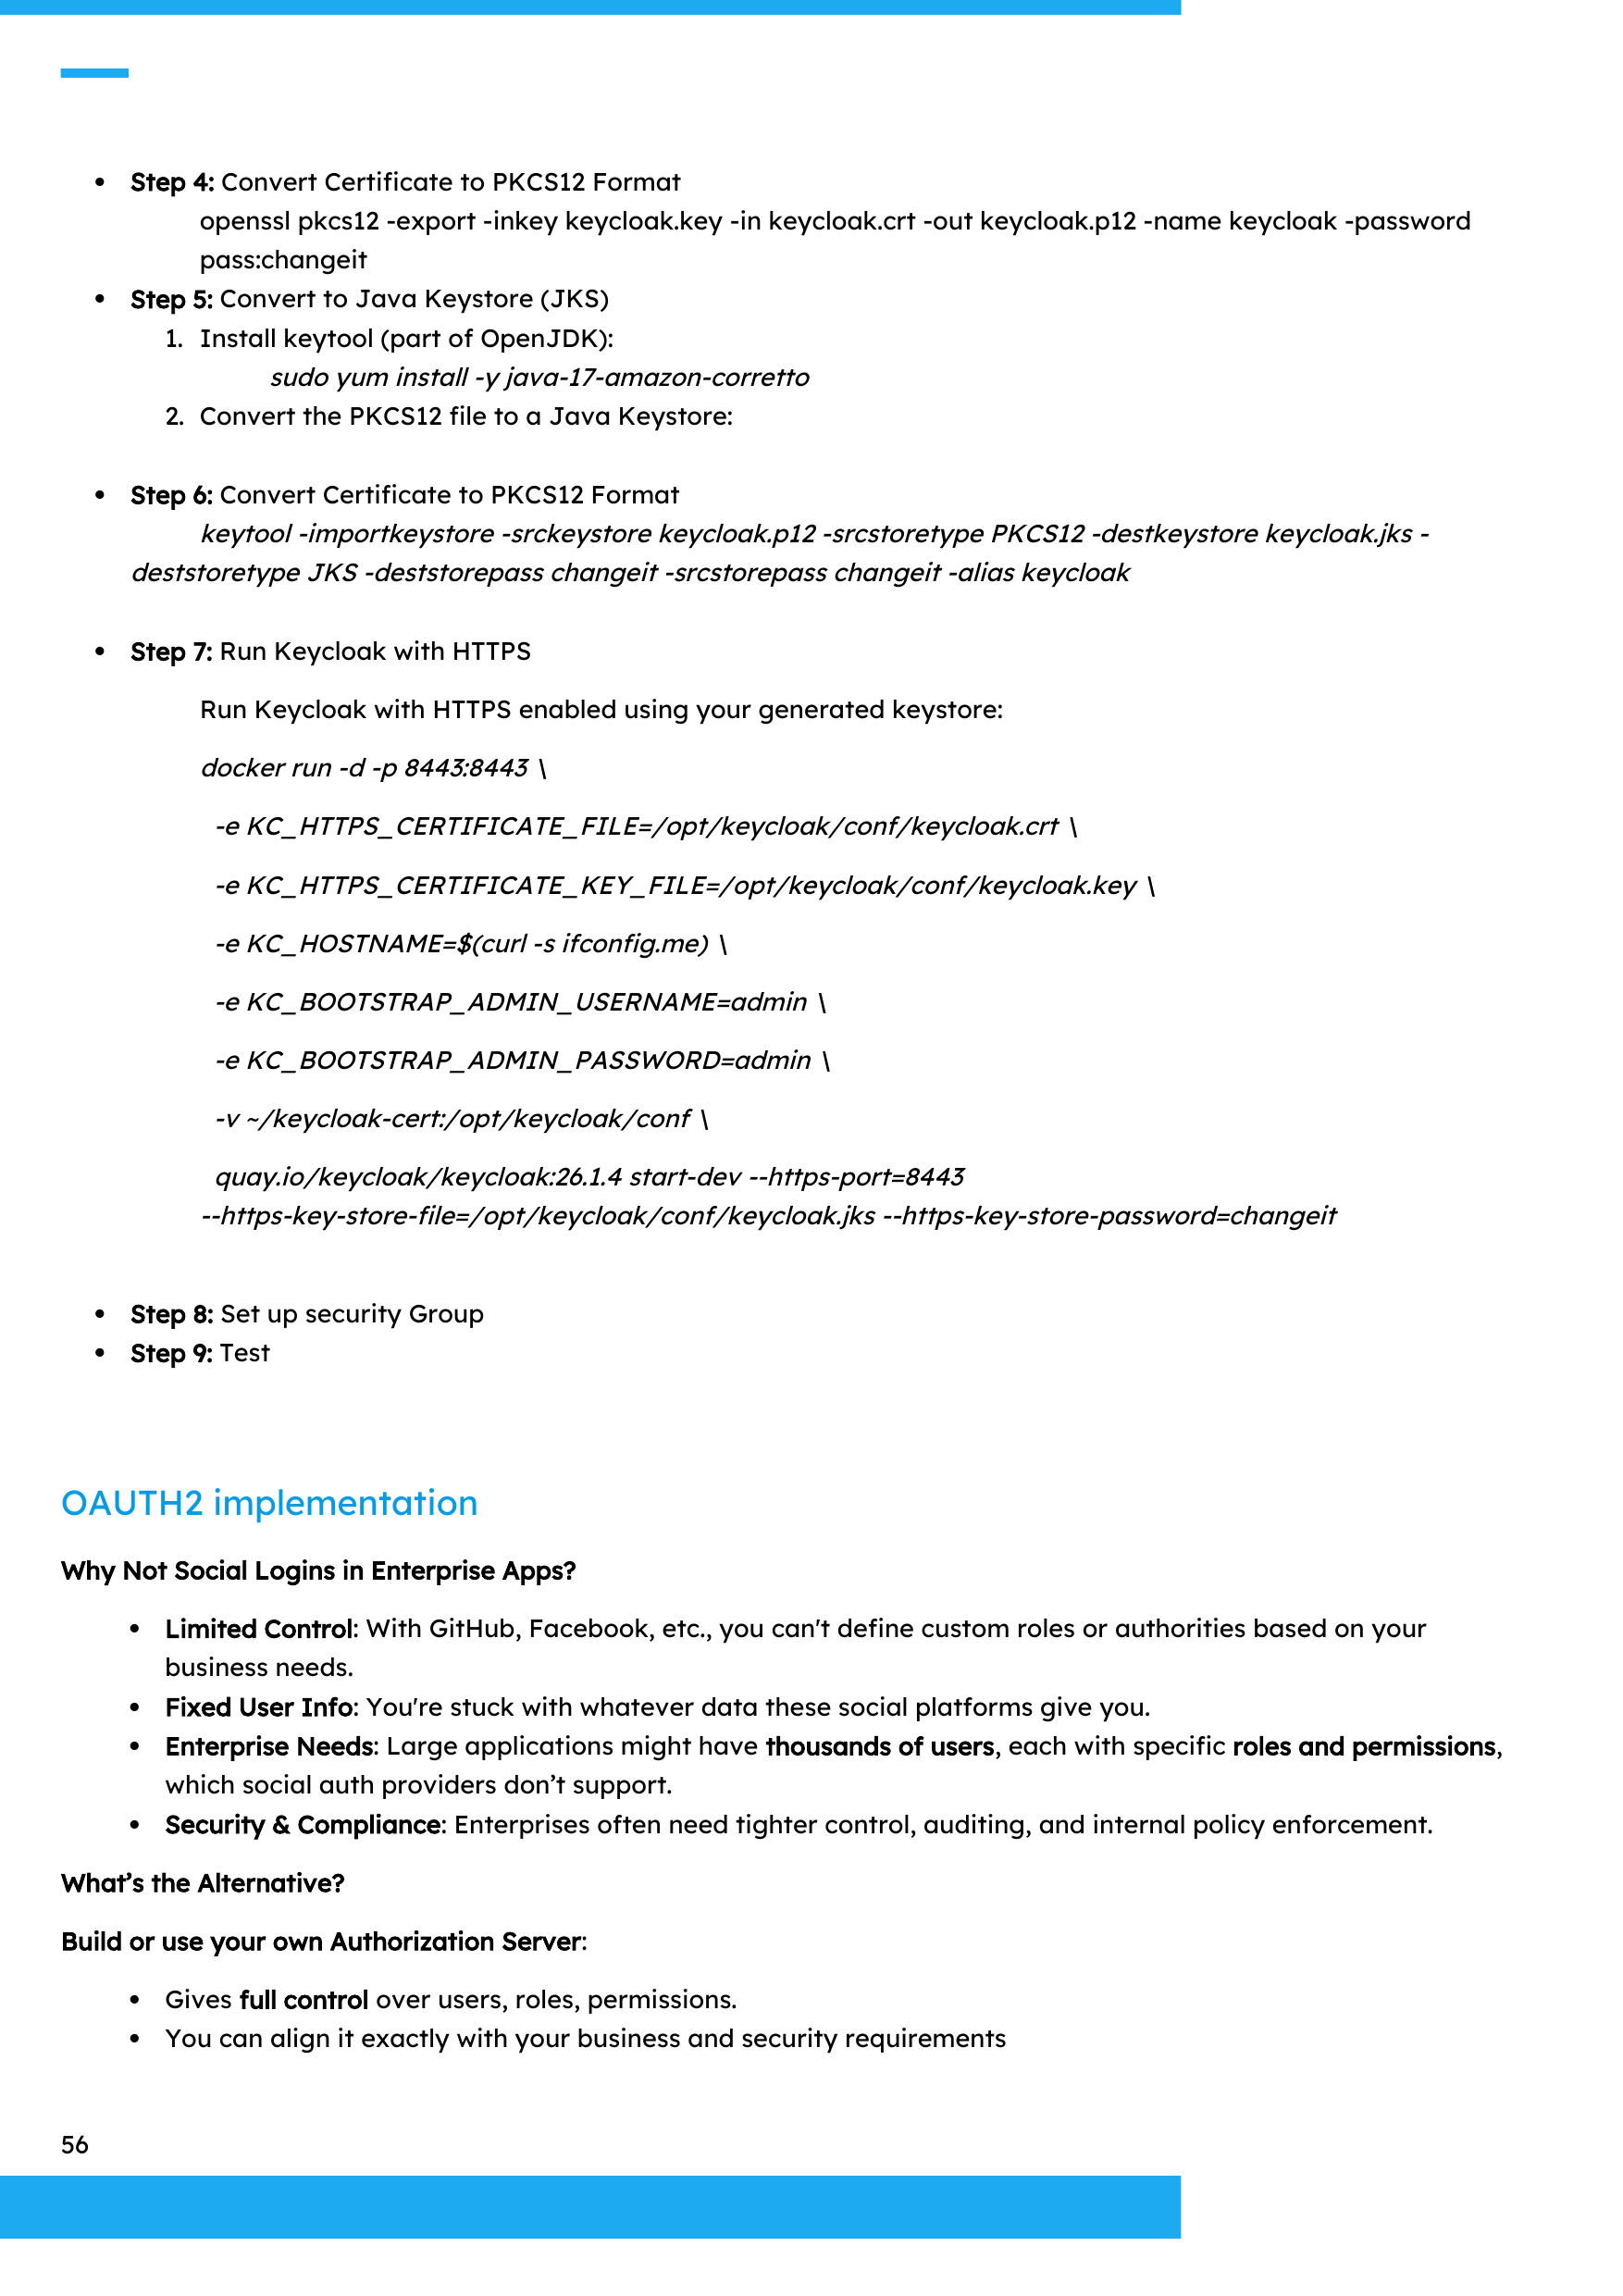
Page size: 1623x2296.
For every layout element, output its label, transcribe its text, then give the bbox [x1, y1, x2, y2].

list Convert the PKCS12 file to a Java Keystore: [165, 401, 1526, 431]
picture [0, 2176, 1182, 2239]
picture [0, 0, 1182, 15]
list Enterprise Needs: Large applications might have thousands of users, each with specific roles and permissions, which social auth providers don’t support. [130, 1730, 1526, 1800]
list Gives full control over users, roles, permissions. [130, 1983, 1526, 2015]
list You can align it exactly with your business and security requirements [130, 2023, 1526, 2054]
text -e KC_BOOTSTRAP_ADMIN_PASSWORD=admin \ [200, 1044, 1526, 1075]
list Step 7: Run Keycloak with HTTPS [95, 635, 1526, 666]
subtitle OAUTH2 implementation [61, 1481, 1526, 1524]
list Fixed User Info: You're stuck with whatever data these social platforms give you. [130, 1691, 1526, 1722]
text Build or use your own Authorization Server: [61, 1925, 1526, 1956]
list Step 6: Convert Certificate to PKCS12 Format [95, 478, 1526, 510]
list Step 5: Convert to Java Keystore (JKS) [95, 283, 1526, 314]
picture [60, 68, 129, 78]
list Step 9: Test [95, 1336, 1526, 1368]
list keytool -importkeystore -srckeystore keycloak.p12 -srcstoretype PKCS12 -destkeystore keycloak.jks -deststoretype JKS -deststorepass changeit -srcstorepass changeit -alias keycloak [130, 517, 1526, 589]
text -v ~/keycloak-cert:/opt/keycloak/conf \ [200, 1102, 1526, 1134]
text docker run -d -p 8443:8443 \ [200, 752, 1526, 783]
list Install keytool (part of OpenJDK): [165, 322, 1526, 354]
list Security & Compliance: Enterprises often need tighter control, auditing, and internal policy enforcement. [130, 1808, 1526, 1840]
list Step 8: Set up security Group [95, 1297, 1526, 1329]
list openssl pkcs12 -export -inkey keycloak.key -in keycloak.crt -out keycloak.p12 -name keycloak -password pass:changeit [200, 205, 1526, 275]
text -e KC_HTTPS_CERTIFICATE_FILE=/opt/keycloak/conf/keycloak.crt \ [200, 811, 1526, 841]
text What’s the Alternative? [61, 1867, 1526, 1898]
list Limited Control: With GitHub, Facebook, etc., you can't define custom roles or authorities based on your business needs. [130, 1612, 1526, 1682]
text Run Keycloak with HTTPS enabled using your generated keystore: [200, 693, 1526, 725]
text -e KC_HOSTNAME=$(curl -s ifconfig.me) \ [200, 927, 1526, 959]
text -e KC_HTTPS_CERTIFICATE_KEY_FILE=/opt/keycloak/conf/keycloak.key \ [200, 869, 1526, 900]
text quay.io/keycloak/keycloak:26.1.4 start-dev --https-port=8443 --https-key-store-file=/opt/keycloak/conf/keycloak.jks --https-key-store-password=changeit [200, 1160, 1526, 1232]
text Why Not Social Logins in Enterprise Apps? [61, 1554, 1526, 1585]
list Step 4: Convert Certificate to PKCS12 Format [95, 166, 1526, 197]
text -e KC_BOOTSTRAP_ADMIN_USERNAME=admin \ [200, 986, 1526, 1017]
list sudo yum install -y java-17-amazon-corretto [269, 361, 1526, 392]
